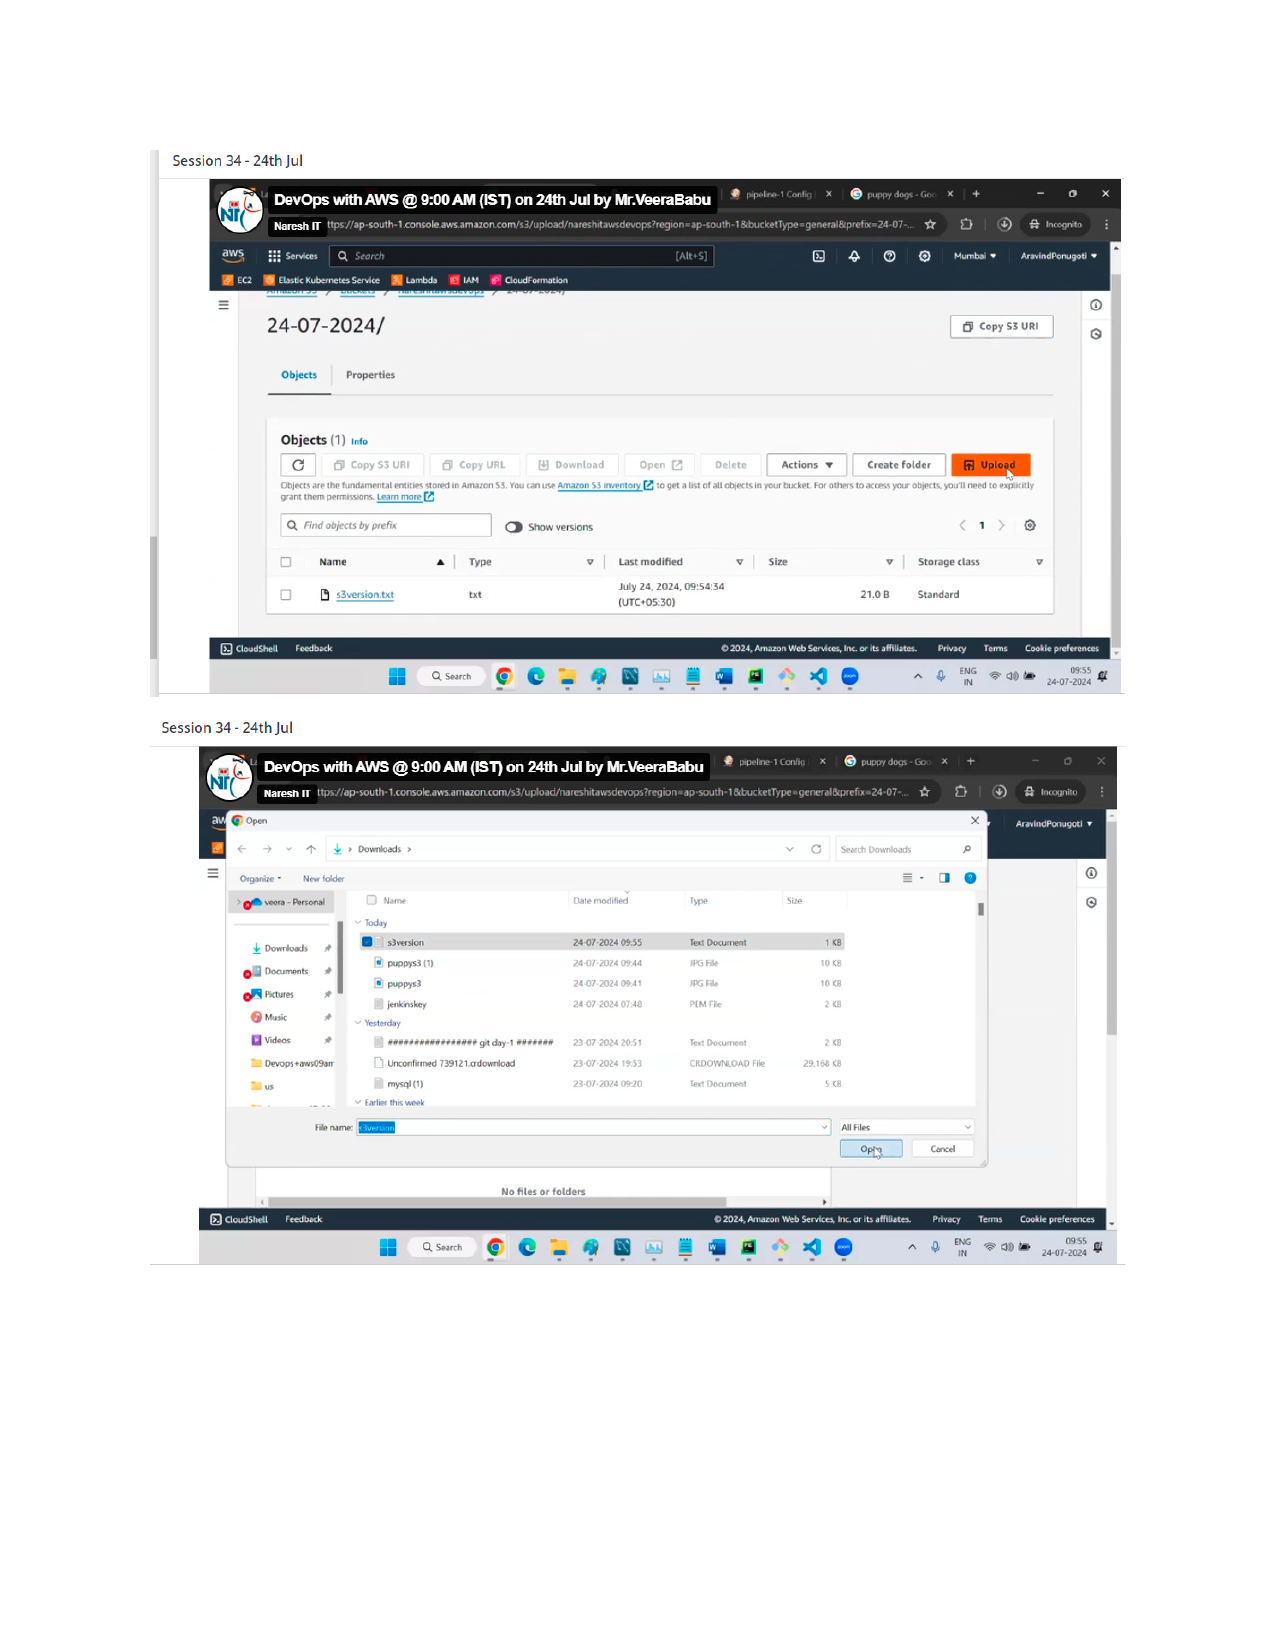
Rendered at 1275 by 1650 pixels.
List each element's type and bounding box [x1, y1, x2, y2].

picture [150, 150, 1125, 697]
picture [150, 716, 1125, 1269]
